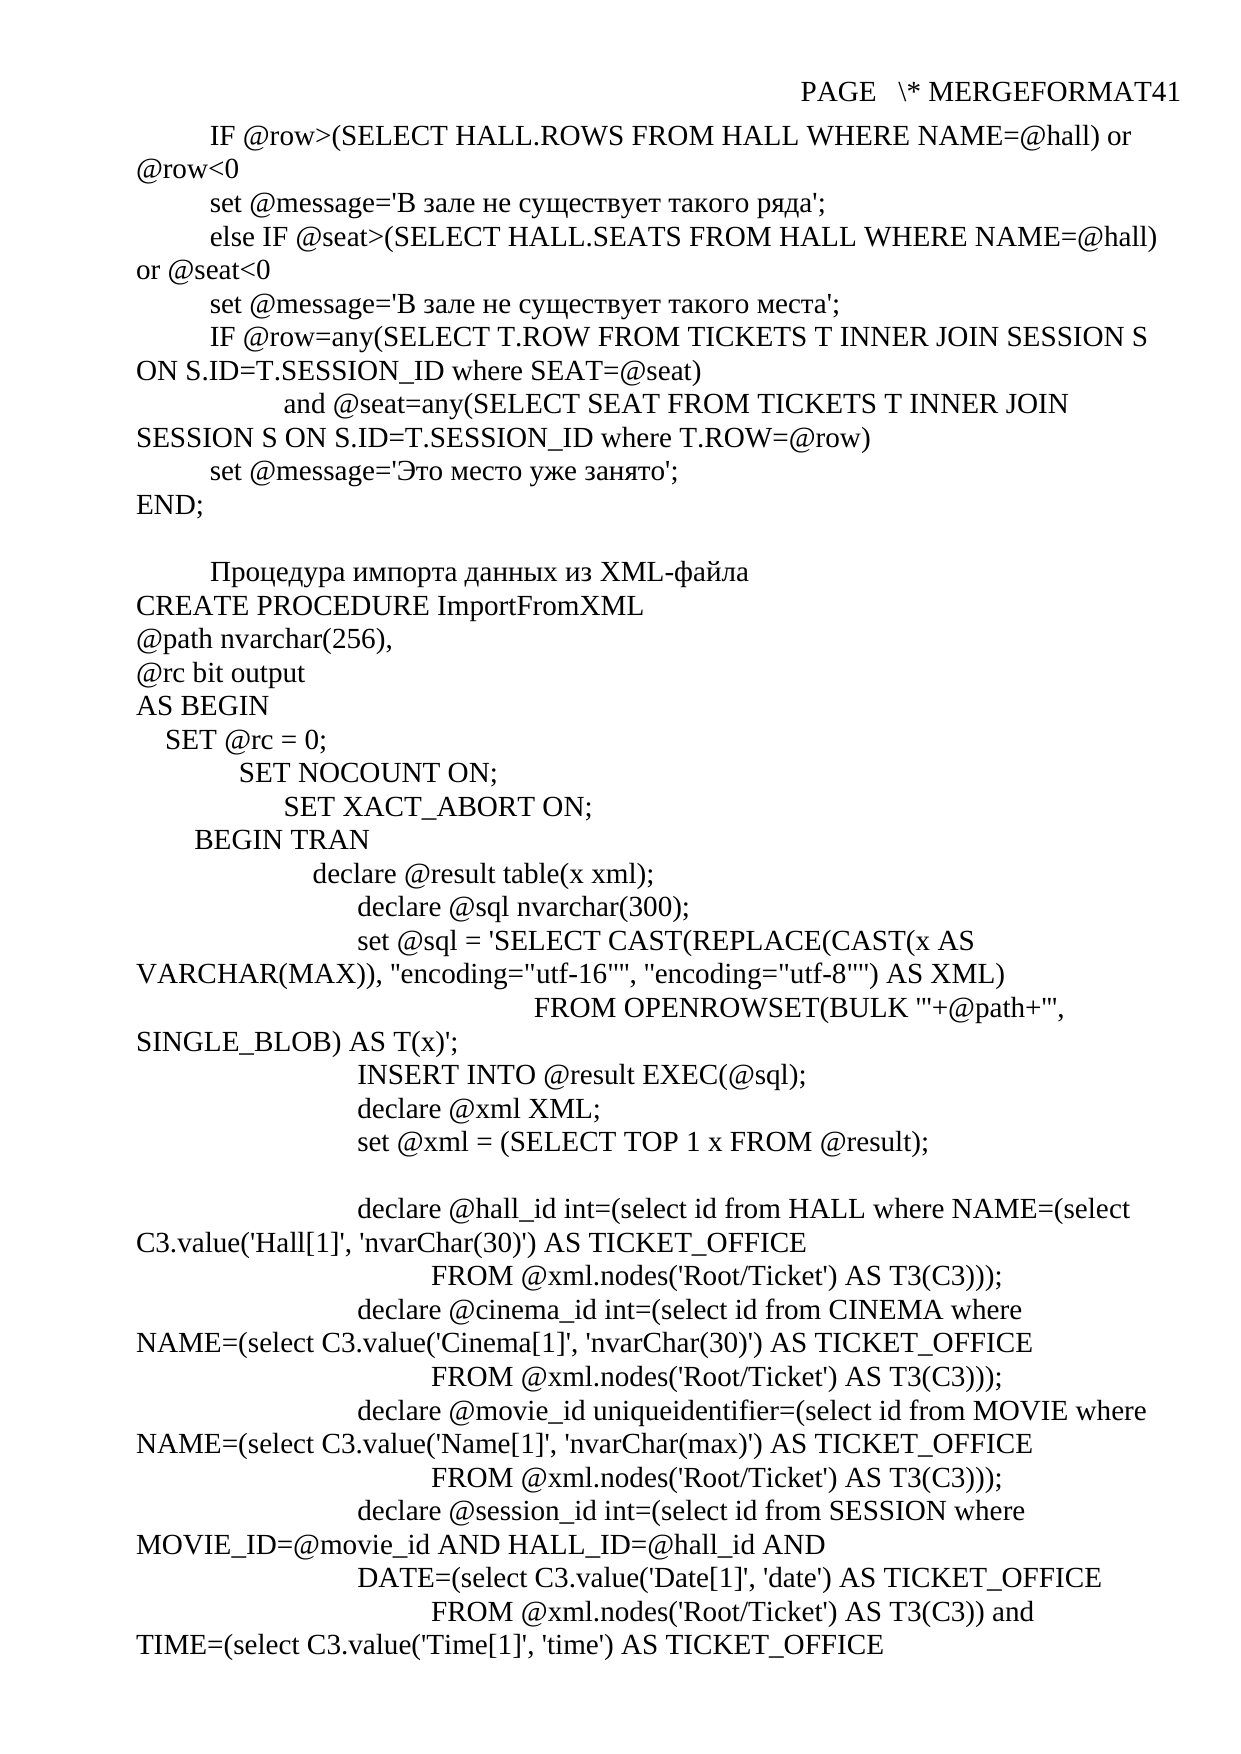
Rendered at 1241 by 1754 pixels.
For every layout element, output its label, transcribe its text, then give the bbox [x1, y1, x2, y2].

text FROM @xml.nodes('Root/Ticket') AS T3(C3))); [136, 1258, 1181, 1292]
text Процедура импорта данных из XML-файла [136, 554, 1181, 588]
text set @xml = (SELECT TOP 1 x FROM @result); [136, 1124, 1181, 1158]
text declare @xml XML; [136, 1091, 1181, 1124]
text CREATE PROCEDURE ImportFromXML [136, 588, 1181, 621]
text FROM @xml.nodes('Root/Ticket') AS T3(C3))); [136, 1460, 1181, 1493]
text set @message='В зале не существует такого места'; [136, 286, 1181, 319]
text @path nvarchar(256), [136, 621, 1181, 655]
text AS BEGIN [136, 688, 1181, 722]
text INSERT INTO @result EXEC(@sql); [136, 1057, 1181, 1091]
text IF @row>(SELECT HALL.ROWS FROM HALL WHERE NAME=@hall) or @row<0 [136, 118, 1181, 185]
text SET XACT_ABORT ON; [136, 789, 1181, 822]
text END; [136, 487, 1181, 521]
text declare @sql nvarchar(300); [136, 889, 1181, 923]
text declare @session_id int=(select id from SESSION where MOVIE_ID=@movie_id AND HALL_ID=@hall_id AND [136, 1493, 1181, 1560]
text declare @movie_id uniqueidentifier=(select id from MOVIE where NAME=(select C3.value('Name[1]', 'nvarChar(max)') AS TICKET_OFFICE [136, 1393, 1181, 1460]
text set @message='Это место уже занято'; [136, 453, 1181, 487]
text SET @rc = 0; [136, 722, 1181, 755]
text set @message='В зале не существует такого ряда'; [136, 185, 1181, 219]
text declare @cinema_id int=(select id from CINEMA where NAME=(select C3.value('Cinema[1]', 'nvarChar(30)') AS TICKET_OFFICE [136, 1292, 1181, 1359]
text @rc bit output [136, 655, 1181, 688]
text else IF @seat>(SELECT HALL.SEATS FROM HALL WHERE NAME=@hall) or @seat<0 [136, 219, 1181, 286]
text set @sql = 'SELECT CAST(REPLACE(CAST(x AS VARCHAR(MAX)), ''encoding="utf-16"'', ''encoding="utf-8"'') AS XML) [136, 923, 1181, 990]
text BEGIN TRAN [136, 822, 1181, 856]
text FROM @xml.nodes('Root/Ticket') AS T3(C3)) and TIME=(select C3.value('Time[1]', 'time') AS TICKET_OFFICE [136, 1594, 1181, 1661]
text and @seat=any(SELECT SEAT FROM TICKETS T INNER JOIN SESSION S ON S.ID=T.SESSION_ID where T.ROW=@row) [136, 386, 1181, 453]
text FROM @xml.nodes('Root/Ticket') AS T3(C3))); [136, 1359, 1181, 1393]
text IF @row=any(SELECT T.ROW FROM TICKETS T INNER JOIN SESSION S ON S.ID=T.SESSION_ID where SEAT=@seat) [136, 319, 1181, 386]
text SET NOCOUNT ON; [136, 755, 1181, 789]
text DATE=(select C3.value('Date[1]', 'date') AS TICKET_OFFICE [136, 1560, 1181, 1594]
text declare @hall_id int=(select id from HALL where NAME=(select C3.value('Hall[1]', 'nvarChar(30)') AS TICKET_OFFICE [136, 1191, 1181, 1258]
text declare @result table(x xml); [136, 856, 1181, 889]
text FROM OPENROWSET(BULK '''+@path+''', SINGLE_BLOB) AS T(x)'; [136, 990, 1181, 1057]
